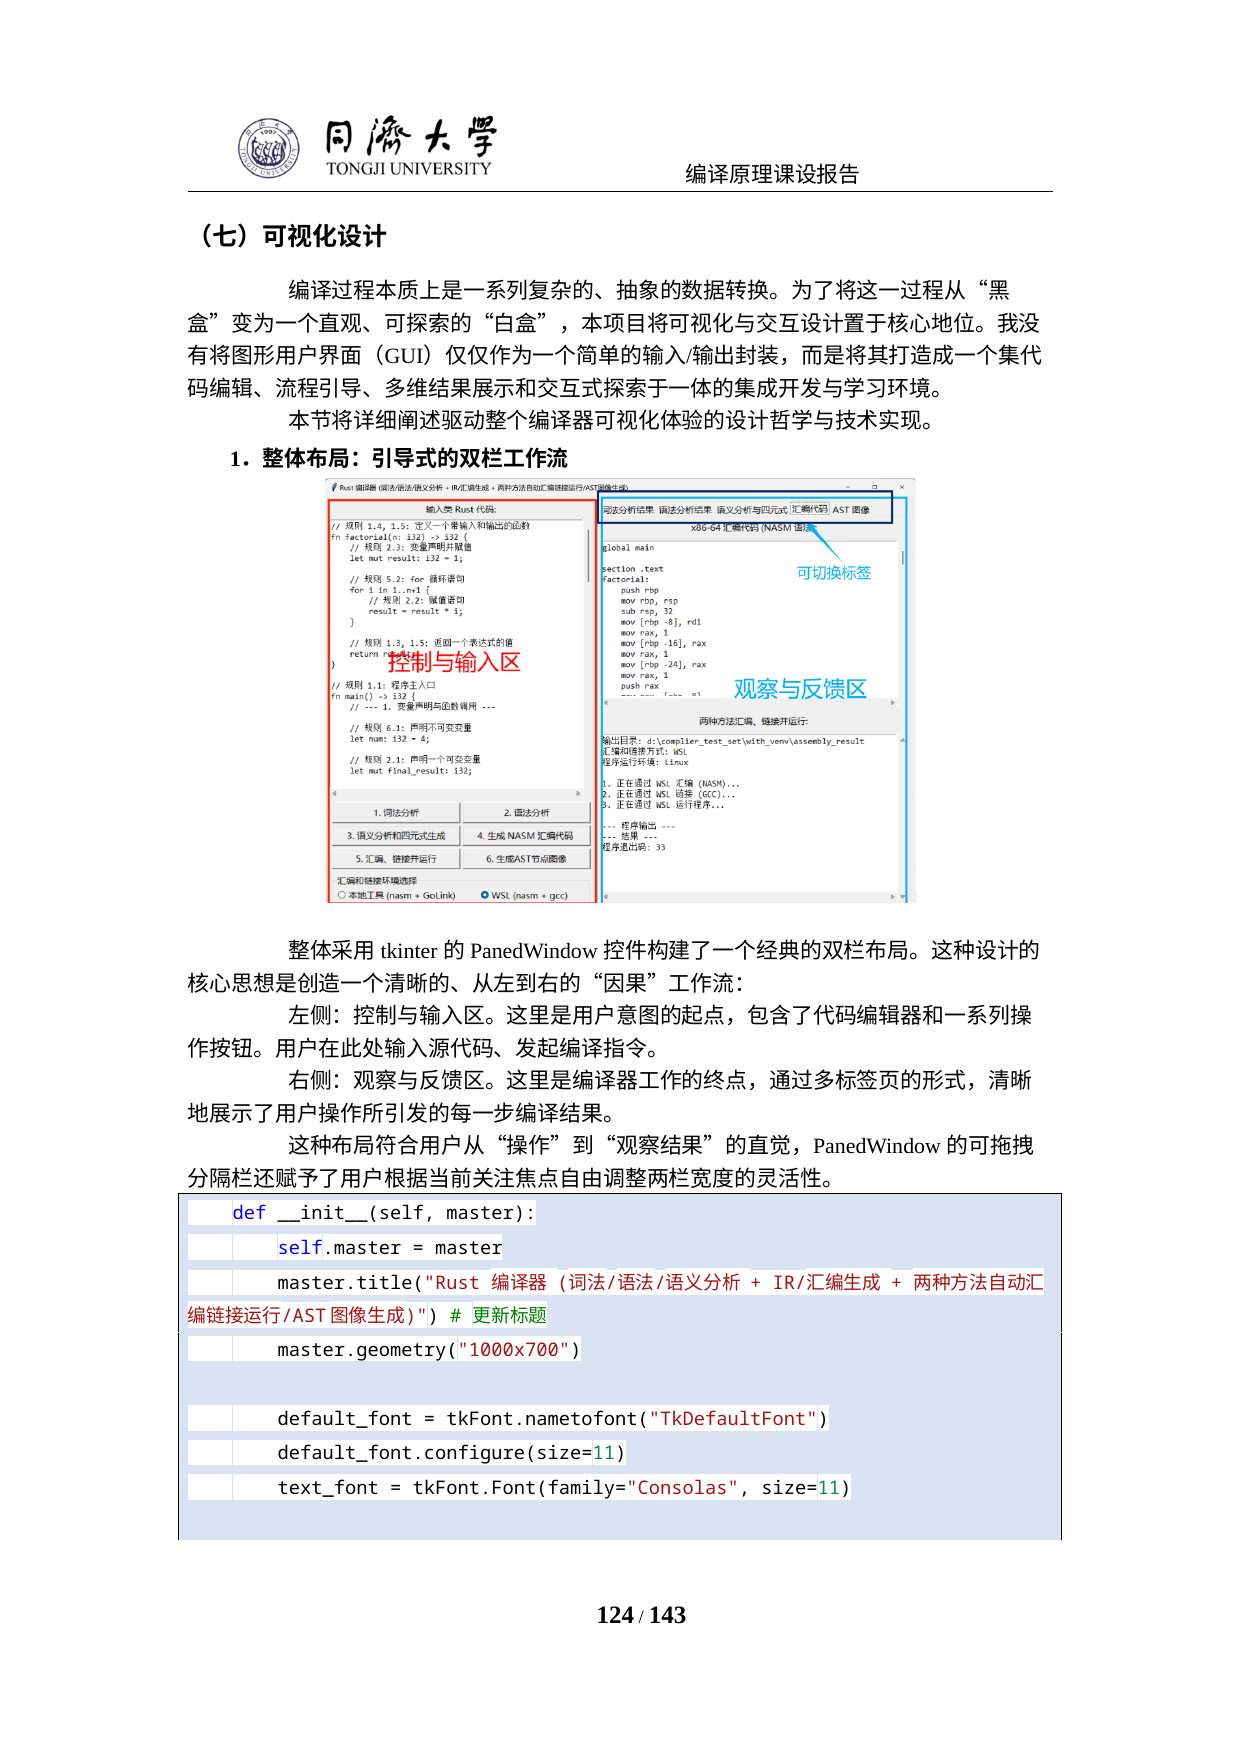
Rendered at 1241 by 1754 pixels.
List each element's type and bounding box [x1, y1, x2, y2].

picture [603, 499, 905, 903]
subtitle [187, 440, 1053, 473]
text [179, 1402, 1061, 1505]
picture [325, 478, 916, 903]
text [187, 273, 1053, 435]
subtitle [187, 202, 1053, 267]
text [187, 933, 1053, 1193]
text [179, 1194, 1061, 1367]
picture [231, 110, 503, 183]
